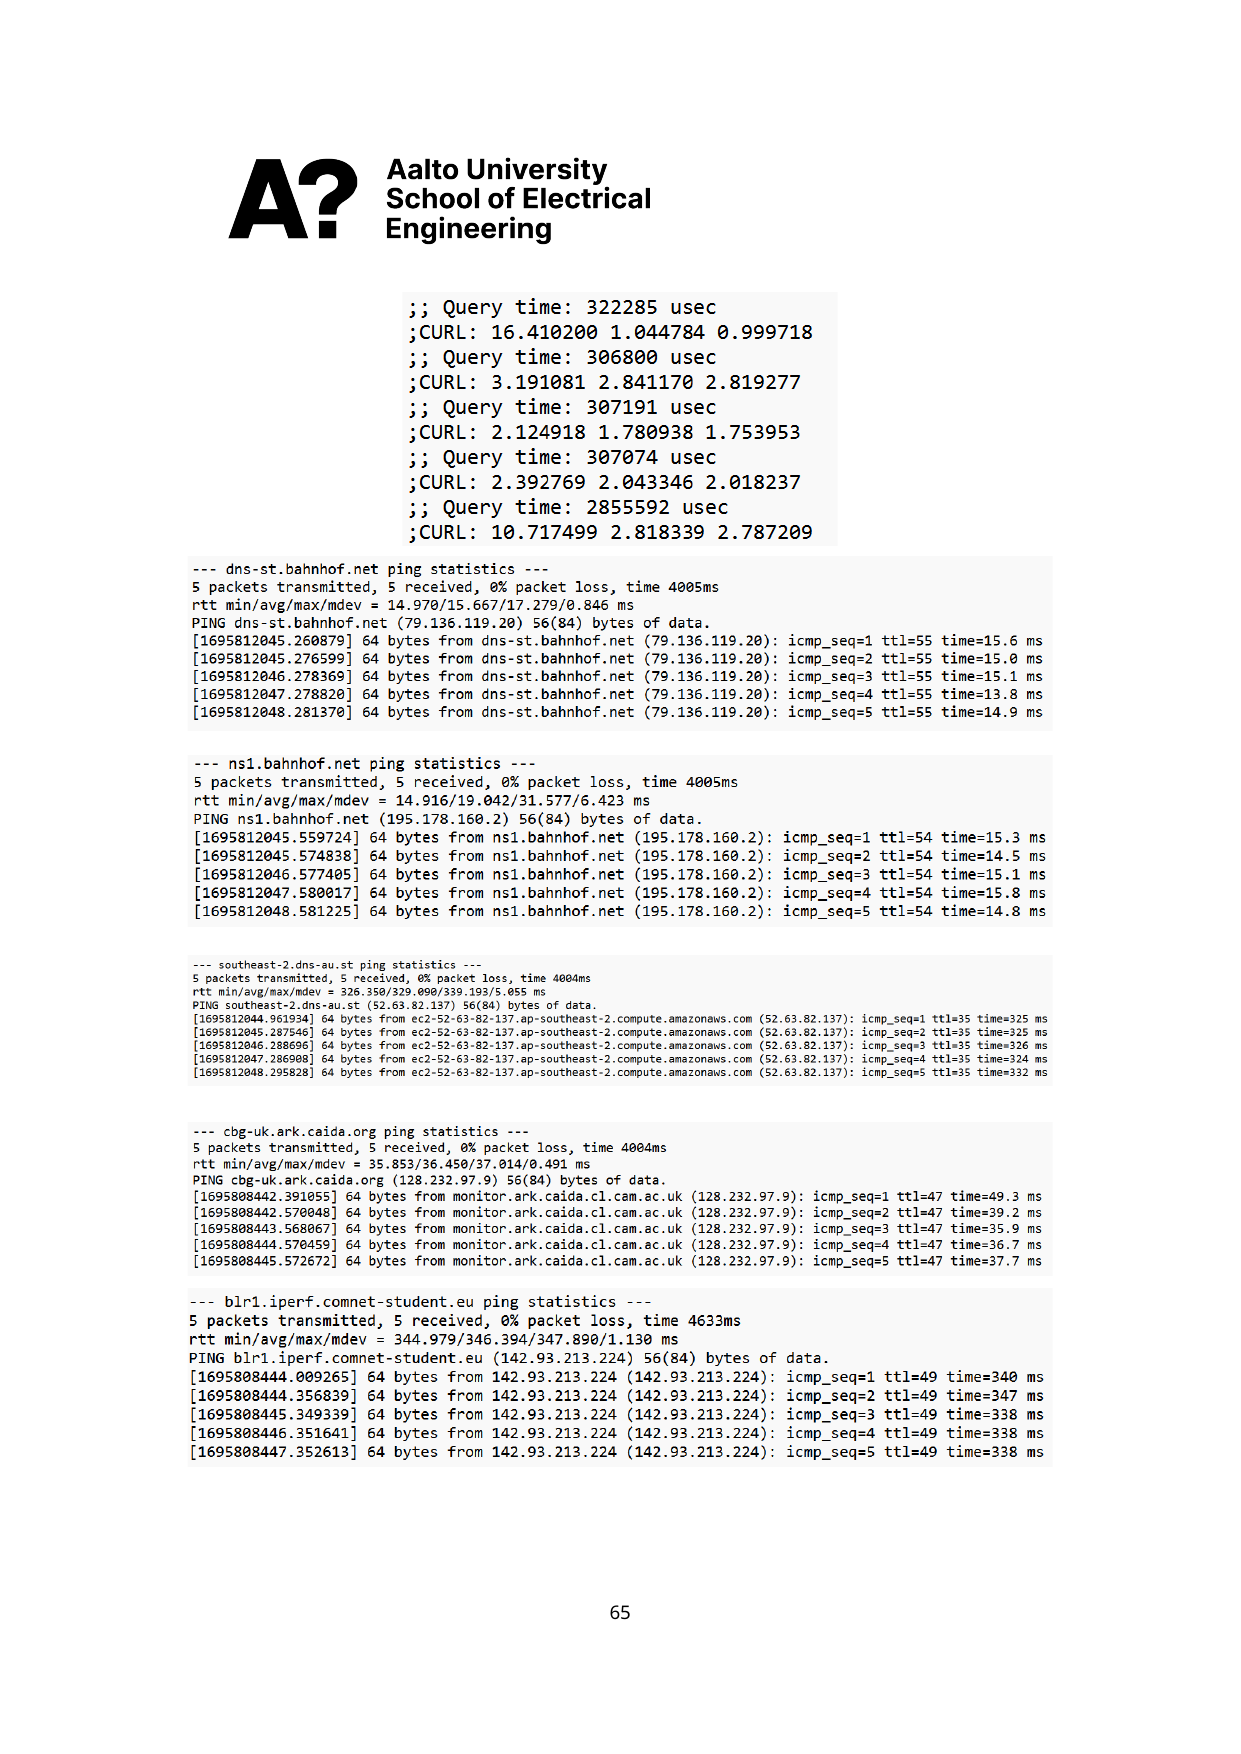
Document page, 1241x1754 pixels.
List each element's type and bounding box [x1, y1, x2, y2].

picture [187, 755, 1053, 927]
picture [187, 1288, 1053, 1467]
picture [187, 1122, 1053, 1276]
picture [187, 114, 695, 285]
picture [402, 292, 838, 546]
picture [187, 556, 1053, 731]
picture [187, 955, 1053, 1086]
